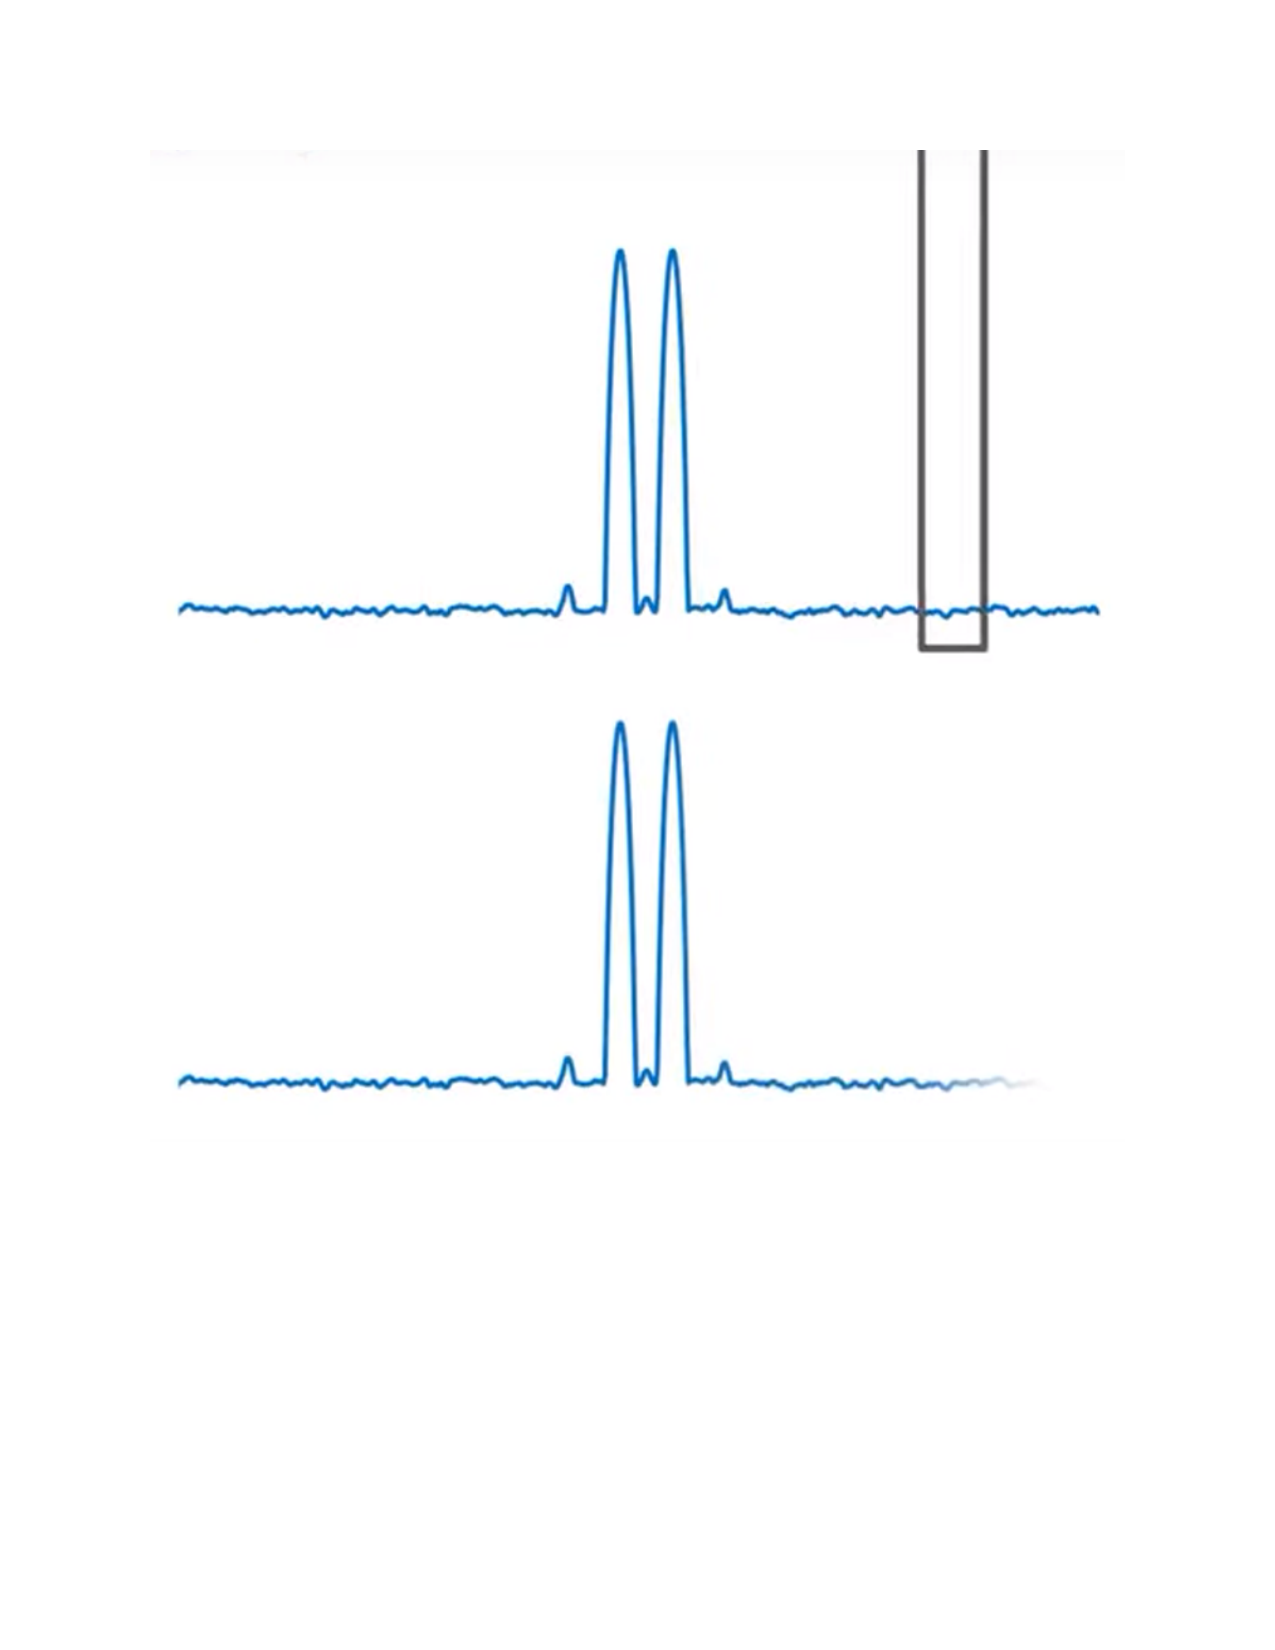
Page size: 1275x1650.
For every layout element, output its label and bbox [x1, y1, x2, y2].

picture [150, 150, 1125, 1142]
